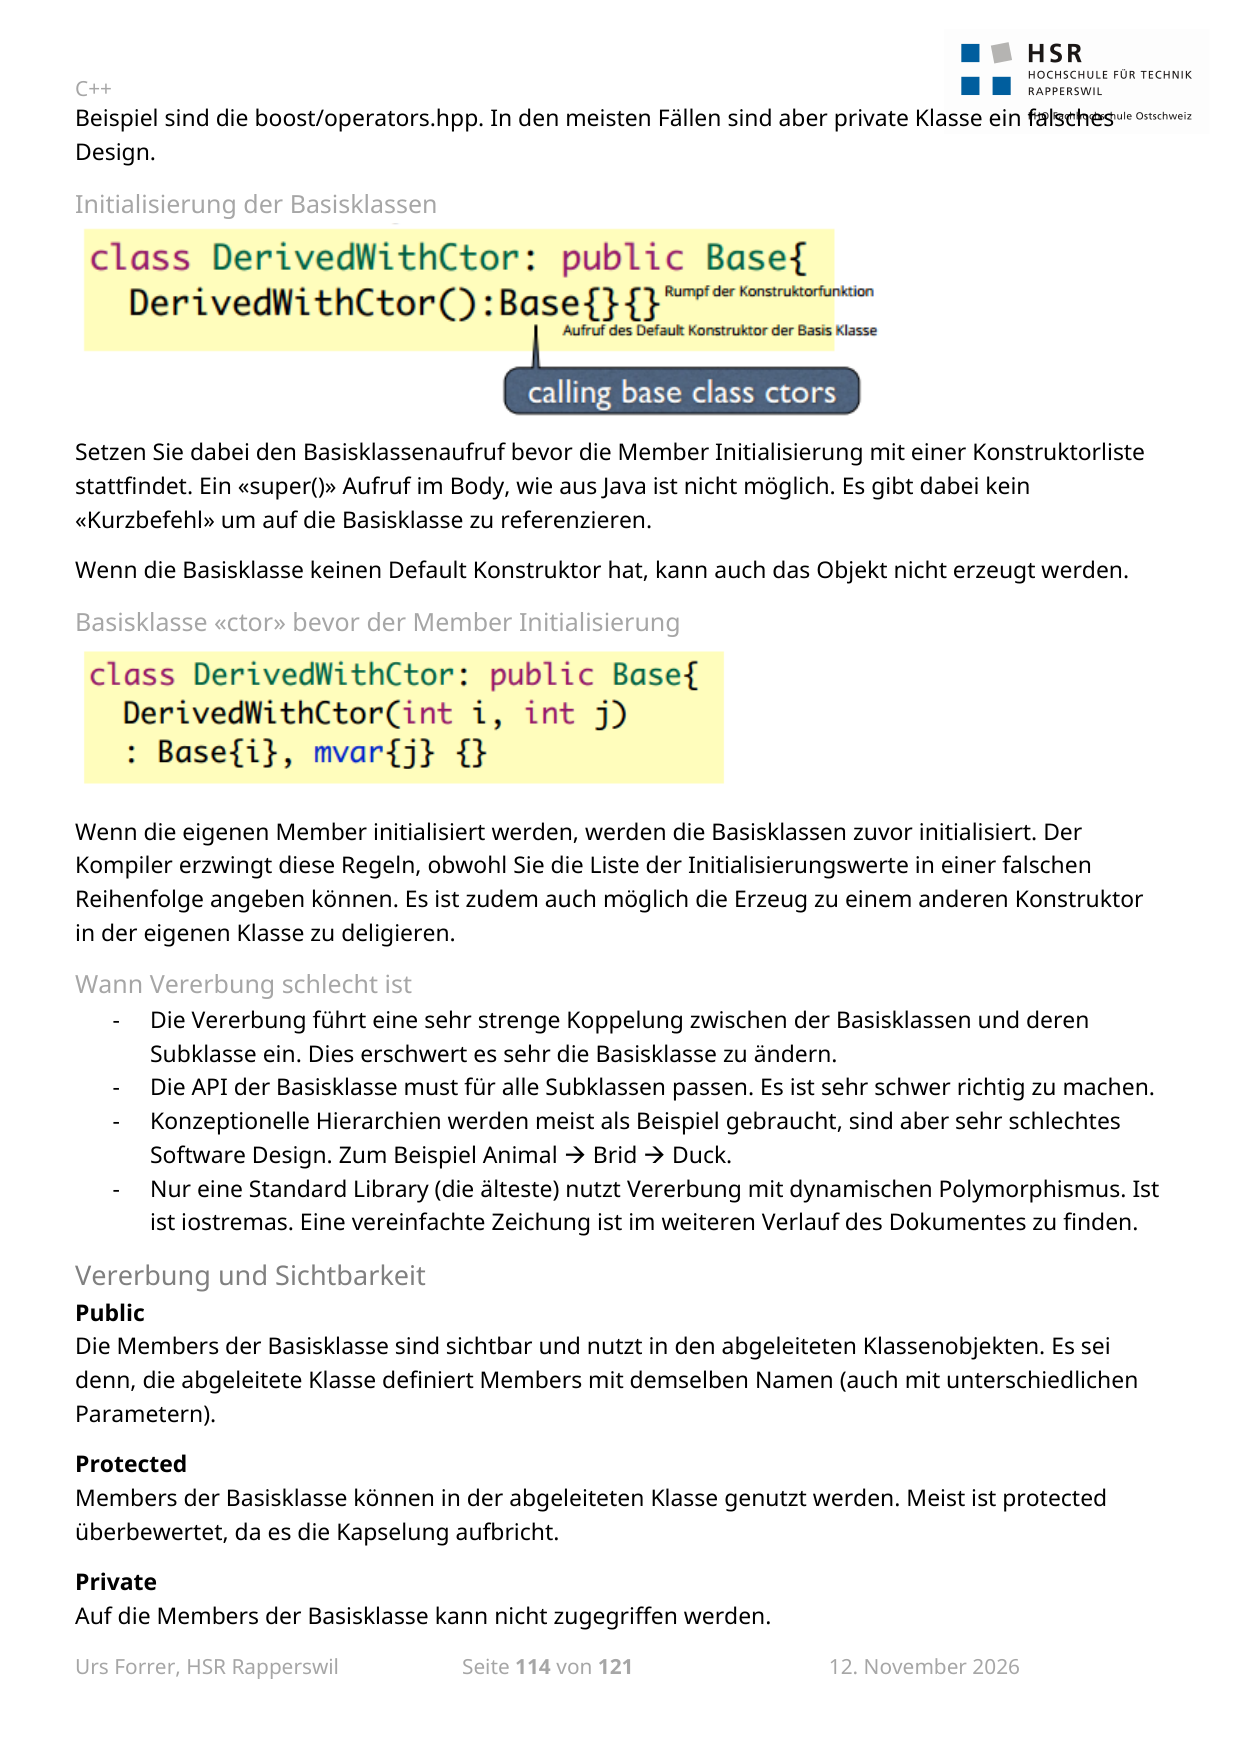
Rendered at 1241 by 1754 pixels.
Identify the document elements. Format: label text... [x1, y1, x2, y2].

picture [75, 641, 739, 797]
list Nur eine Standard Library (die älteste) nutzt Vererbung mit dynamischen Polymorphismus. Ist ist iostremas. Eine vereinfachte Zeichung ist im weiteren Verlauf des Dokumentes zu finden. [112, 1173, 1165, 1238]
text Public Die Members der Basisklasse sind sichtbar und nutzt in den abgeleiteten Klassenobjekten. Es sei denn, die abgeleitete Klasse definiert Members mit demselben Namen (auch mit unterschiedlichen Parametern). [75, 1297, 1165, 1429]
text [75, 102, 1165, 167]
text Wenn die eigenen Member initialisiert werden, werden die Basisklassen zuvor initialisiert. Der Kompiler erzwingt diese Regeln, obwohl Sie die Liste der Initialisierungswerte in einer falschen Reihenfolge angeben können. Es ist zudem auch möglich die Erzeug zu einem anderen Konstruktor in der eigenen Klasse zu deligieren. [75, 815, 1165, 948]
picture [75, 223, 891, 417]
list Die Vererbung führt eine sehr strenge Koppelung zwischen der Basisklassen und deren Subklasse ein. Dies erschwert es sehr die Basisklasse zu ändern. [112, 1004, 1165, 1069]
text Private Auf die Members der Basisklasse kann nicht zugegriffen werden. [75, 1566, 1165, 1631]
list Die API der Basisklasse must für alle Subklassen passen. Es ist sehr schwer richtig zu machen. [112, 1071, 1165, 1103]
picture [943, 29, 1210, 134]
subtitle Basisklasse «ctor» bevor der Member Initialisierung [75, 604, 1165, 638]
subtitle Initialisierung der Basisklassen [75, 186, 1165, 220]
subtitle Vererbung und Sichtbarkeit [75, 1257, 1165, 1294]
list Konzeptionelle Hierarchien werden meist als Beispiel gebraucht, sind aber sehr schlechtes Software Design. Zum Beispiel Animal Brid Duck. [112, 1105, 1165, 1170]
text Setzen Sie dabei den Basisklassenaufruf bevor die Member Initialisierung mit einer Konstruktorliste stattfindet. Ein «super()» Aufruf im Body, wie aus Java ist nicht möglich. Es gibt dabei kein «Kurzbefehl» um auf die Basisklasse zu referenzieren. [75, 436, 1165, 535]
subtitle Wann Vererbung schlecht ist [75, 967, 1165, 1001]
text Protected Members der Basisklasse können in der abgeleiteten Klasse genutzt werden. Meist ist protected überbewertet, da es die Kapselung aufbricht. [75, 1448, 1165, 1547]
text Wenn die Basisklasse keinen Default Konstruktor hat, kann auch das Objekt nicht erzeugt werden. [75, 554, 1165, 585]
